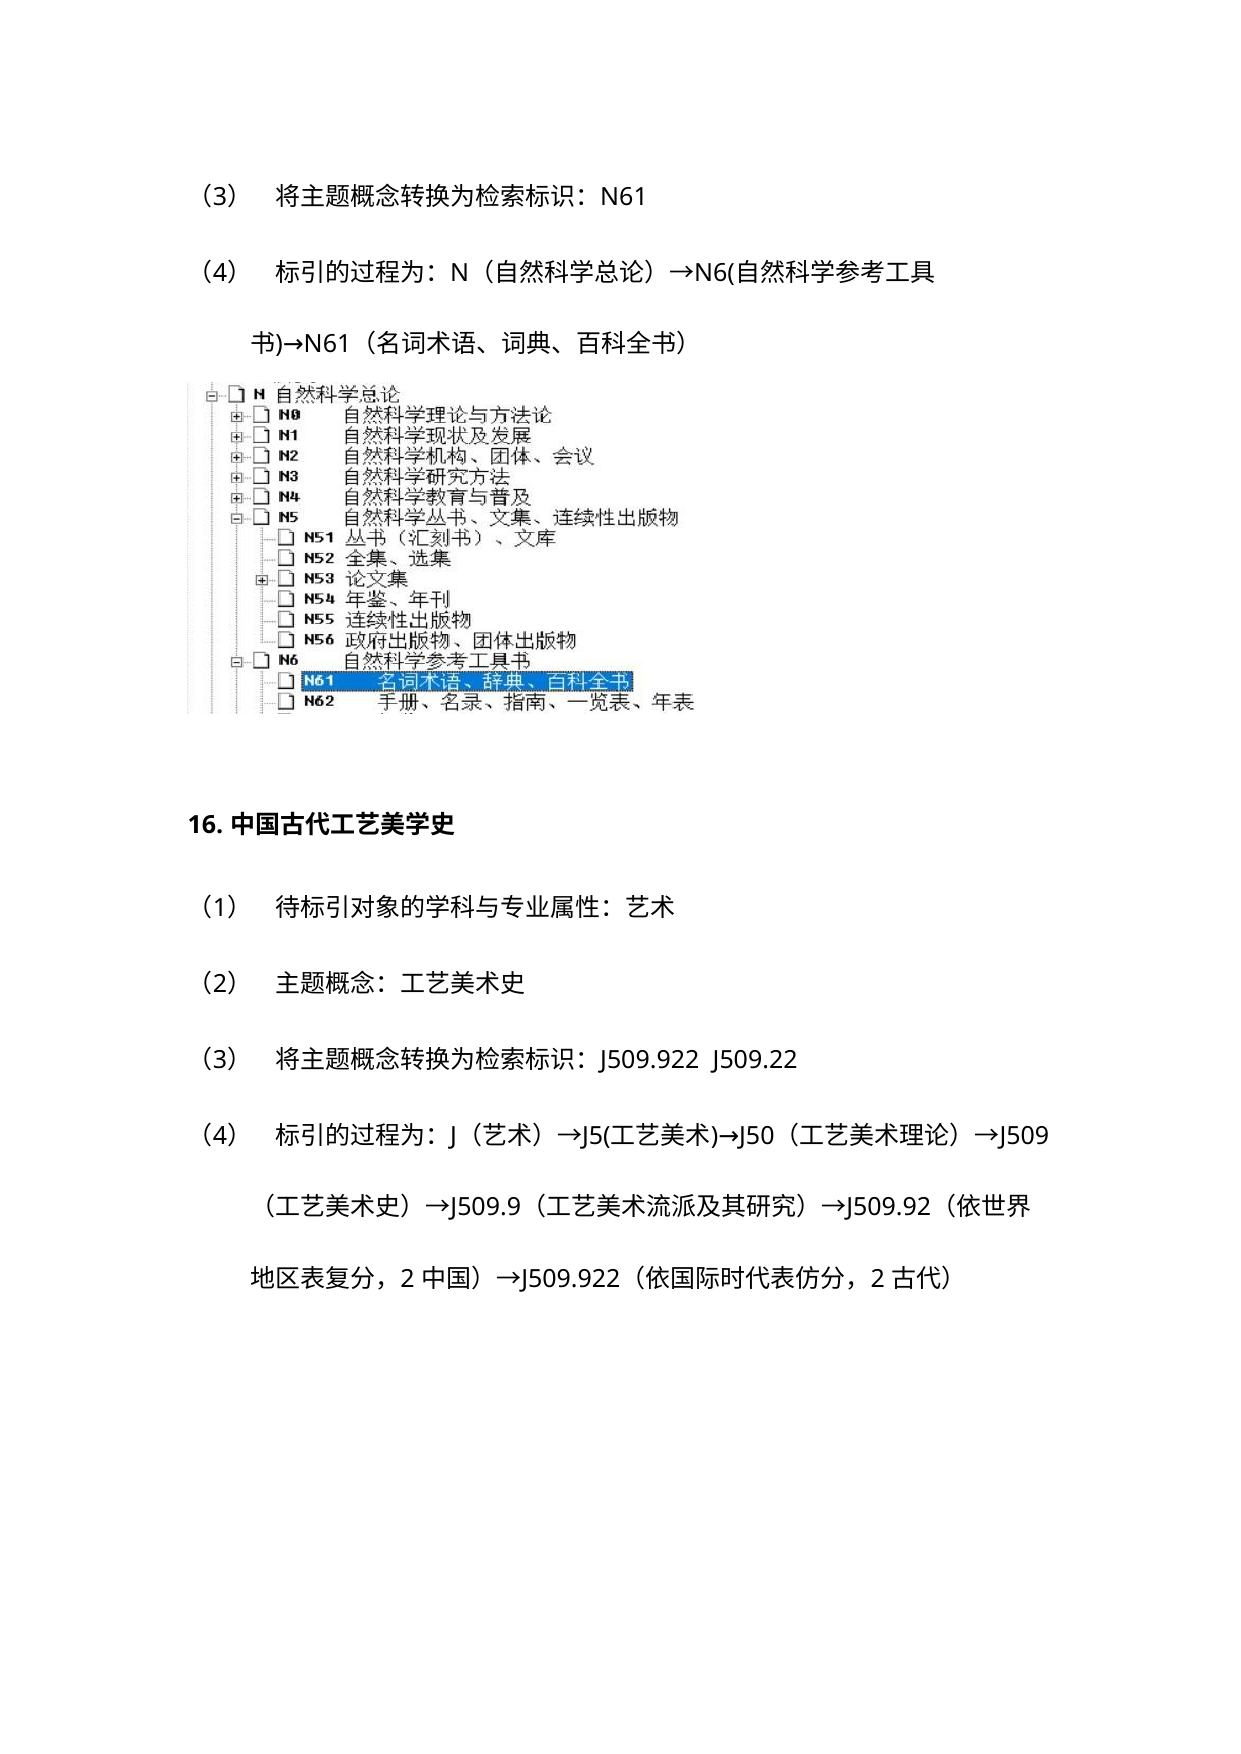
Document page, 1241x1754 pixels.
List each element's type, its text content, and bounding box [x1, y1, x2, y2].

list 将主题概念转换为检索标识：J509.922 J509.22 [188, 1025, 1053, 1090]
list 主题概念：工艺美术史 [188, 949, 1053, 1014]
picture [187, 382, 730, 714]
subtitle 16. 中国古代工艺美学史 [187, 790, 1053, 855]
list 标引的过程为：J（艺术）→J5(工艺美术)→J50（工艺美术理论）→J509 （工艺美术史）→J509.9（工艺美术流派及其研究）→J509.92（依世界地区表复分，2 中国）→J509.922（依国际时代表仿分，2 古代） [188, 1101, 1053, 1309]
list 标引的过程为：N（自然科学总论）→N6(自然科学参考工具书)→N61（名词术语、词典、百科全书） [188, 238, 1053, 374]
list 将主题概念转换为检索标识：N61 [188, 162, 1053, 227]
list 待标引对象的学科与专业属性：艺术 [188, 873, 1053, 938]
